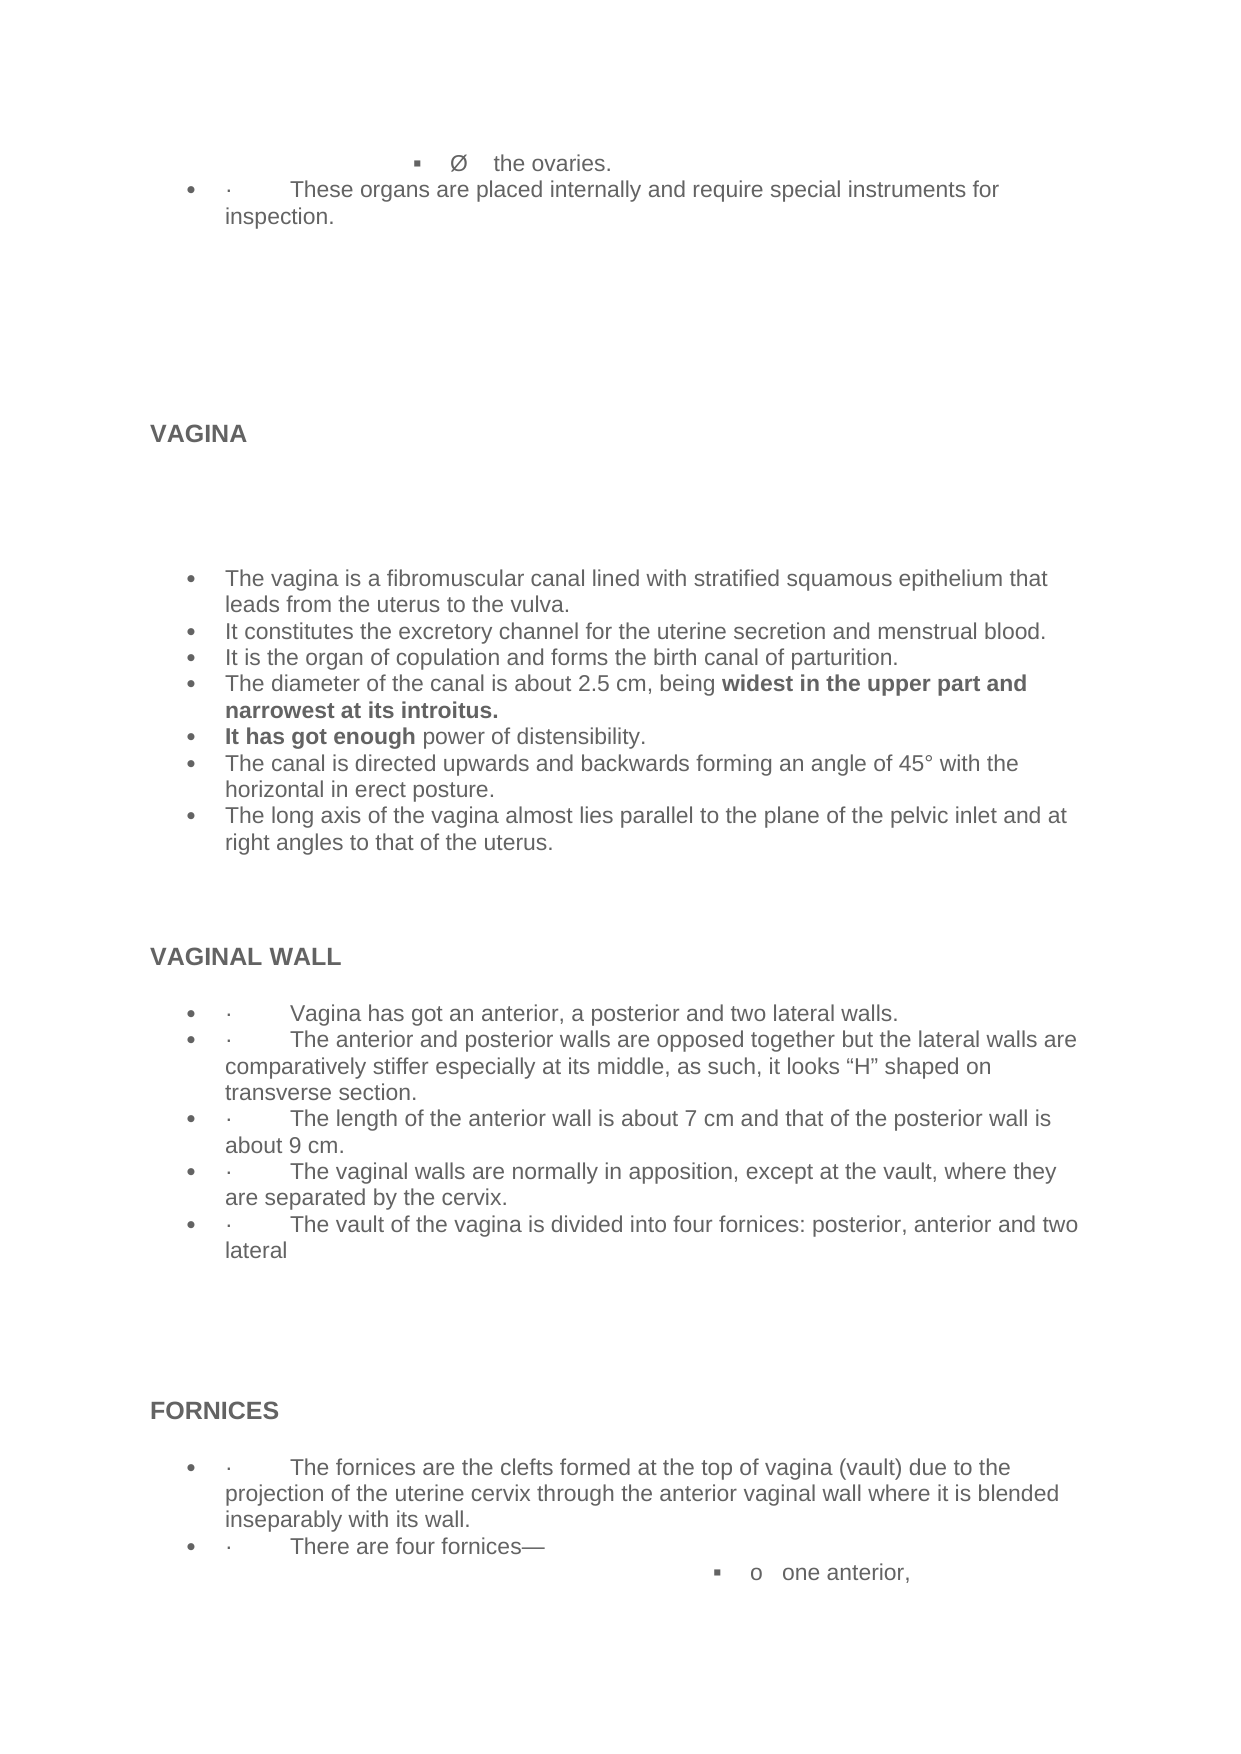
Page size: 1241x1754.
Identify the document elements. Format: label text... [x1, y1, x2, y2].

list · The vaginal walls are normally in apposition, except at the vault, where they are separated by the cervix. [187, 1158, 1090, 1211]
list · These organs are placed internally and require special instruments for inspection. [187, 176, 1090, 229]
list · There are four fornices— [187, 1533, 1090, 1559]
list The long axis of the vagina almost lies parallel to the plane of the pelvic inlet and at right angles to that of the uterus. [187, 802, 1090, 855]
list The diameter of the canal is about 2.5 cm, being widest in the upper part and narrowest at its introitus. [187, 670, 1090, 723]
text FORNICES [150, 1396, 1090, 1424]
list It has got enough power of distensibility. [187, 723, 1090, 749]
list · The length of the anterior wall is about 7 cm and that of the posterior wall is about 9 cm. [187, 1105, 1090, 1158]
list It is the organ of copulation and forms the birth canal of parturition. [187, 644, 1090, 670]
list The canal is directed upwards and backwards forming an angle of 45° with the horizontal in erect posture. [187, 749, 1090, 802]
list The vagina is a fibromuscular canal lined with stratified squamous epithelium that leads from the uterus to the vulva. [187, 565, 1090, 618]
list · The anterior and posterior walls are opposed together but the lateral walls are comparatively stiffer especially at its middle, as such, it looks “H” shaped on transverse section. [187, 1026, 1090, 1105]
text VAGINA [150, 419, 1090, 448]
list · Vagina has got an anterior, a posterior and two lateral walls. [187, 1000, 1090, 1026]
text VAGINAL WALL [150, 942, 1090, 971]
list · The vault of the vagina is divided into four fornices: posterior, anterior and two lateral [187, 1211, 1090, 1263]
list It constitutes the excretory channel for the uterine secretion and menstrual blood. [187, 618, 1090, 644]
list o one anterior, [712, 1559, 1090, 1585]
list Ø the ovaries. [412, 150, 1090, 176]
list · The fornices are the clefts formed at the top of vagina (vault) due to the projection of the uterine cervix through the anterior vaginal wall where it is blended inseparably with its wall. [187, 1453, 1090, 1533]
